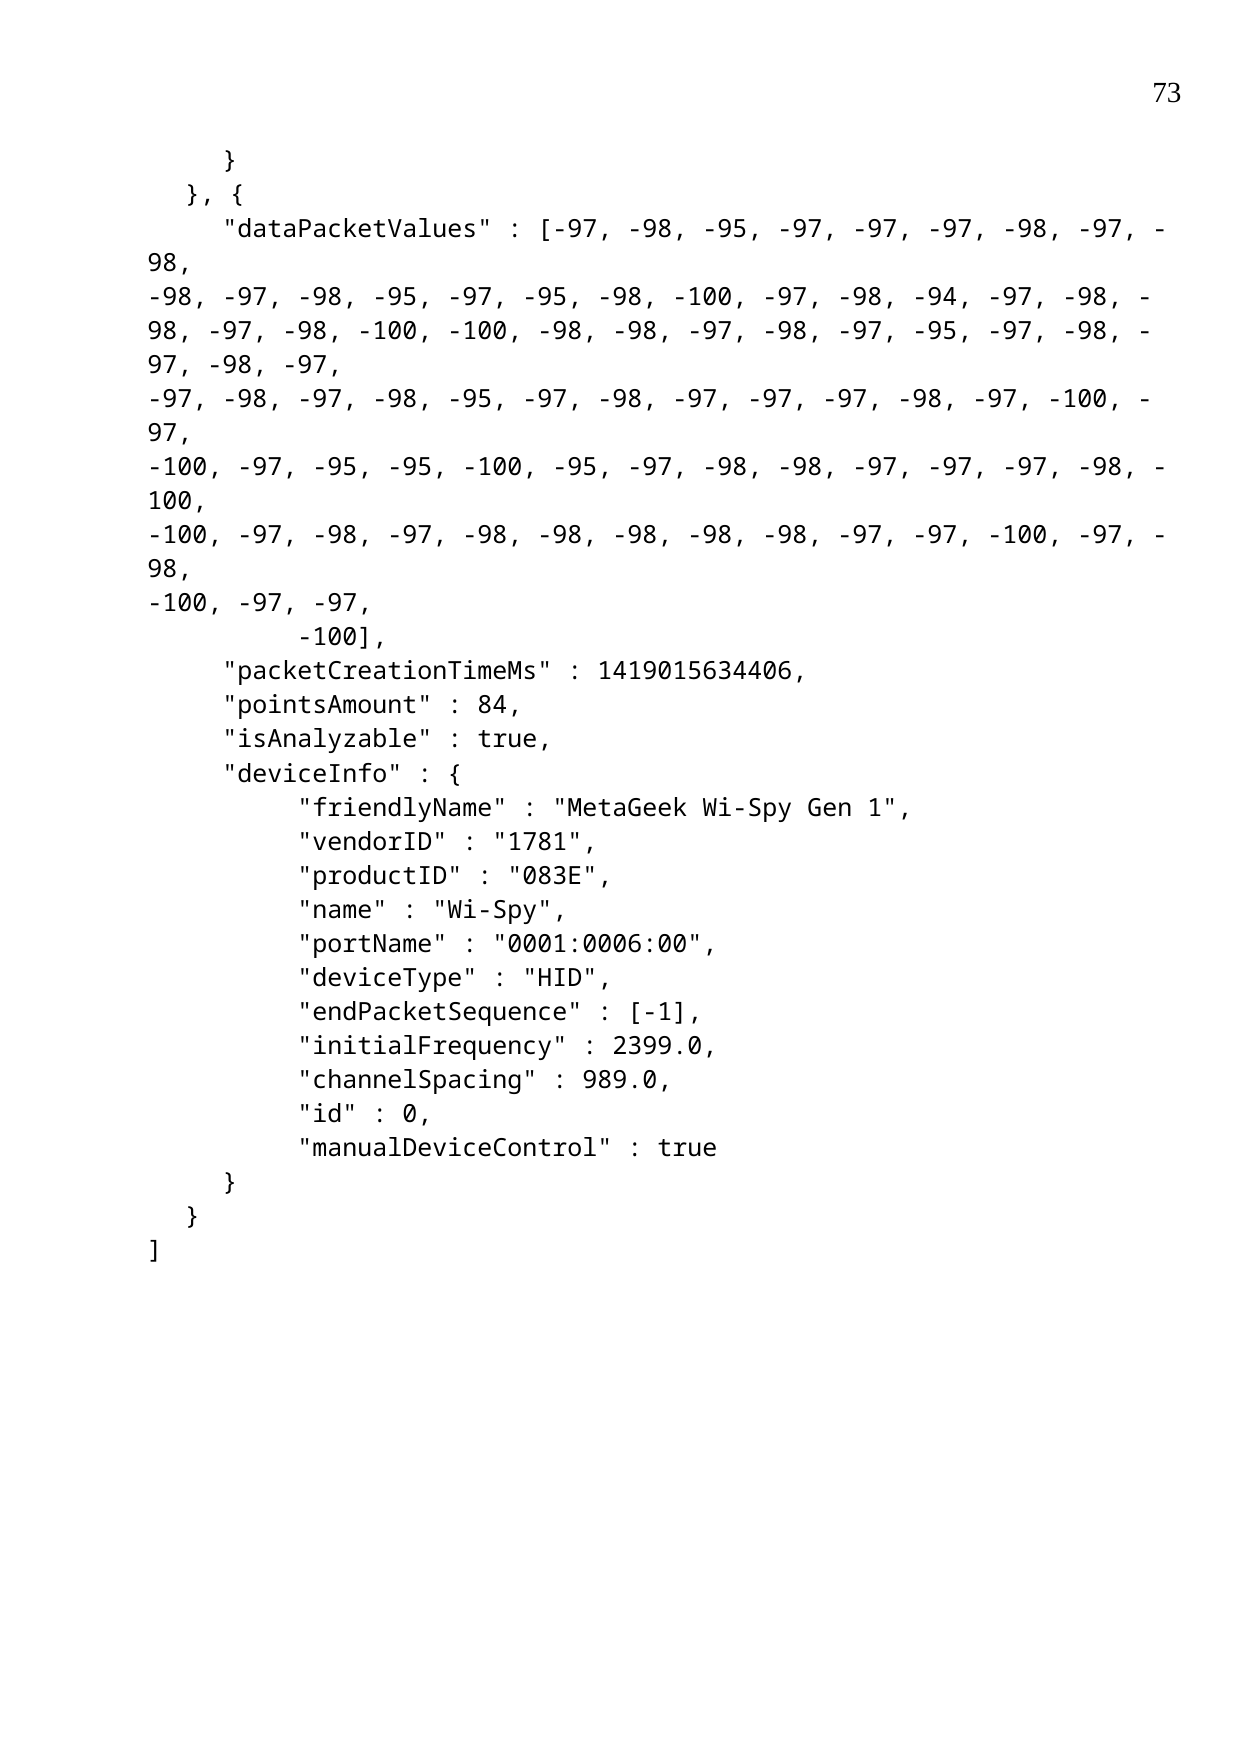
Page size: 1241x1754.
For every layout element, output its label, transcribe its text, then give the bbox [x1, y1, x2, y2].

text } [147, 142, 1181, 176]
text }, { [147, 176, 1181, 210]
text ] [147, 1232, 1181, 1266]
text "deviceInfo" : { [147, 755, 1181, 789]
text "pointsAmount" : 84, [147, 687, 1181, 721]
text "isAnalyzable" : true, [147, 721, 1181, 755]
text "id" : 0, [147, 1096, 1181, 1130]
text } [147, 1164, 1181, 1198]
text "productID" : "083E", [147, 857, 1181, 891]
text "endPacketSequence" : [-1], [147, 994, 1181, 1028]
text -100], [147, 619, 1181, 653]
text "dataPacketValues" : [-97, -98, -95, -97, -97, -97, -98, -97, -98, [147, 210, 1181, 278]
text -97, -98, -97, -98, -95, -97, -98, -97, -97, -97, -98, -97, -100, -97, [147, 381, 1181, 449]
text "portName" : "0001:0006:00", [147, 926, 1181, 959]
text -98, -97, -98, -95, -97, -95, -98, -100, -97, -98, -94, -97, -98, -98, -97, -98, -100, -100, -98, -98, -97, -98, -97, -95, -97, -98, -97, -98, -97, [147, 278, 1181, 381]
text "manualDeviceControl" : true [147, 1130, 1181, 1164]
text -100, -97, -98, -97, -98, -98, -98, -98, -98, -97, -97, -100, -97, -98, [147, 517, 1181, 585]
text "channelSpacing" : 989.0, [147, 1062, 1181, 1096]
text "packetCreationTimeMs" : 1419015634406, [147, 653, 1181, 687]
text "initialFrequency" : 2399.0, [147, 1028, 1181, 1062]
text "vendorID" : "1781", [147, 823, 1181, 857]
text "deviceType" : "HID", [147, 959, 1181, 994]
text } [147, 1198, 1181, 1232]
text -100, -97, -95, -95, -100, -95, -97, -98, -98, -97, -97, -97, -98, -100, [147, 449, 1181, 517]
text "name" : "Wi-Spy", [147, 891, 1181, 926]
text -100, -97, -97, [147, 585, 1181, 619]
text "friendlyName" : "MetaGeek Wi-Spy Gen 1", [147, 789, 1181, 823]
